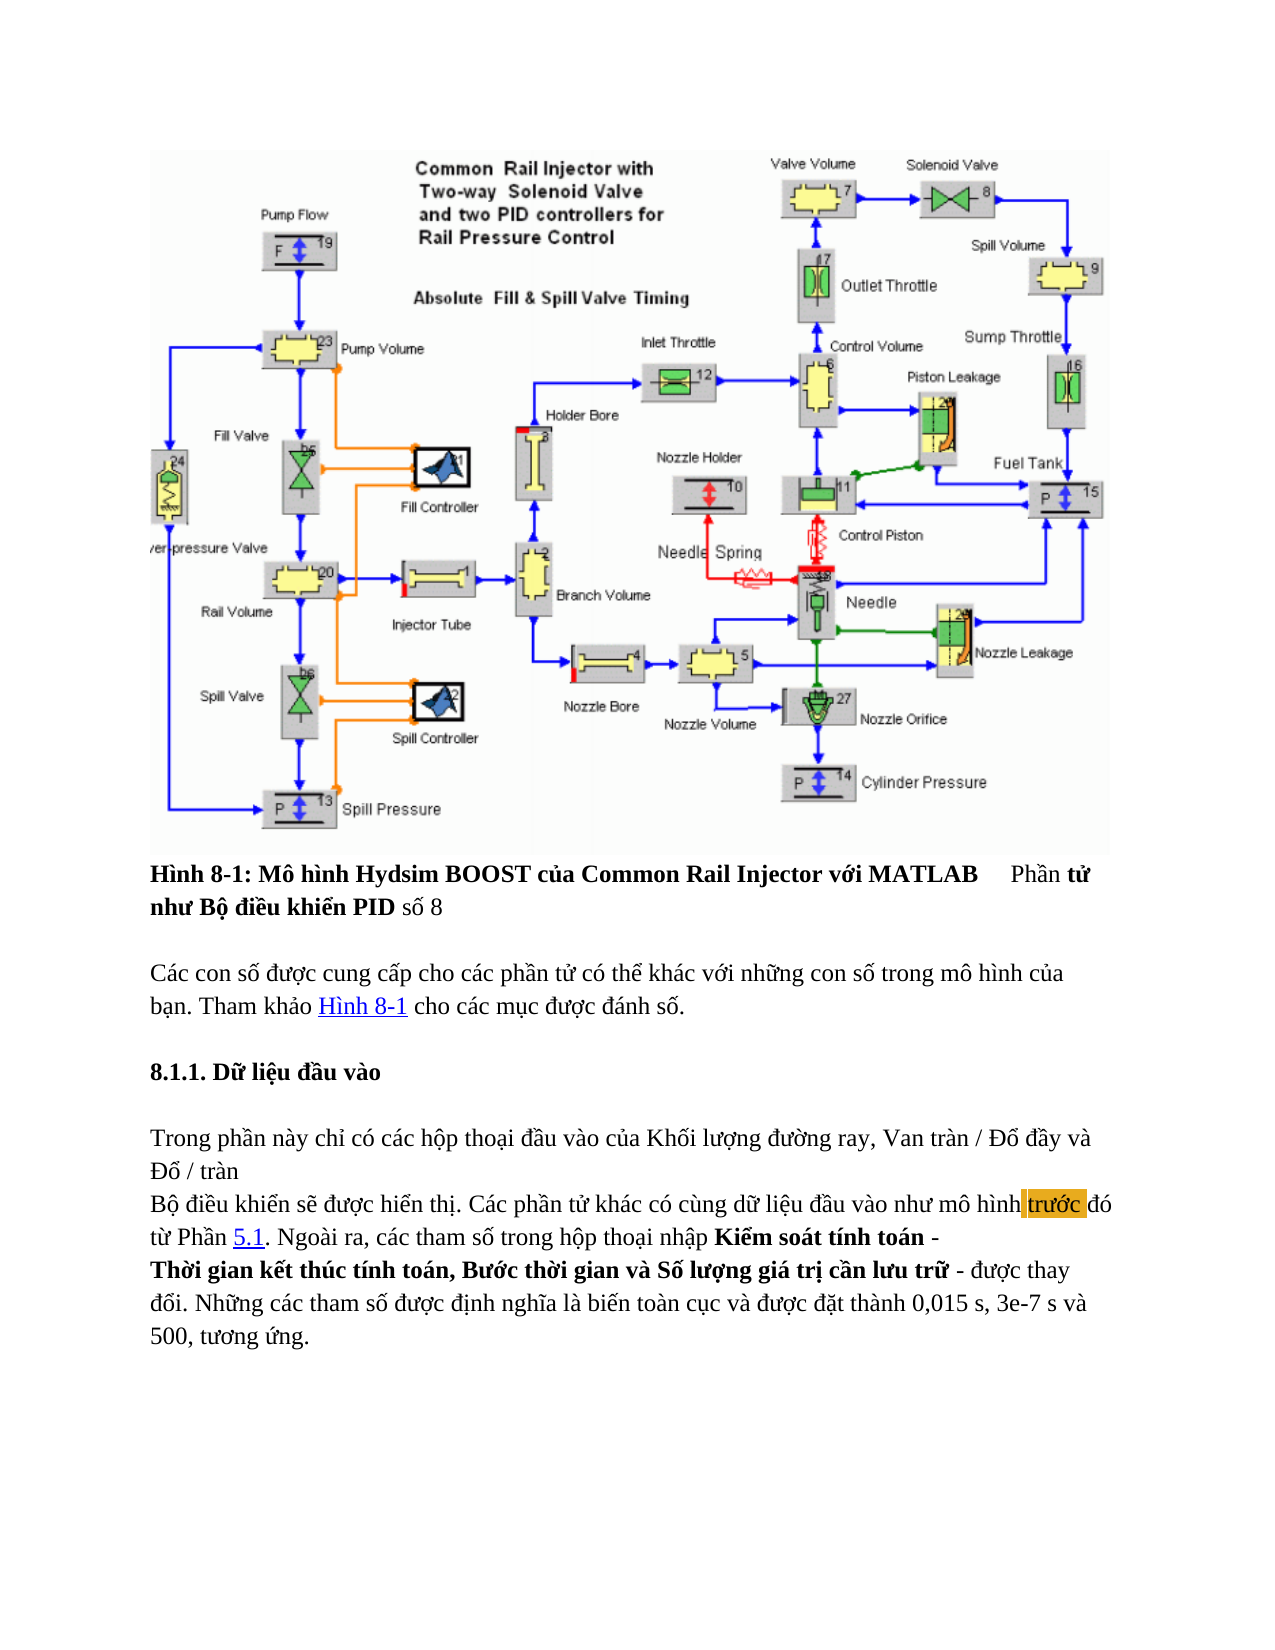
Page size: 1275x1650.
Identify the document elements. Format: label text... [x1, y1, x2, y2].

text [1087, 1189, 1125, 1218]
text từ Phần 5.1. Ngoài ra, các tham số trong hộp thoại nhập Kiểm soát tính toán - [150, 1222, 1125, 1251]
picture [150, 150, 1125, 855]
text 8.1.1. Dữ liệu đầu vào [150, 1057, 1125, 1086]
text Hình 8-1: Mô hình Hydsim BOOST của Common Rail Injector với MATLAB  Phần tử như Bộ điều khiển PID số 8 [150, 859, 1125, 921]
text Bộ điều khiển sẽ được hiển thị. Các phần tử khác có cùng dữ liệu đầu vào như mô hình trước đó [150, 1189, 1021, 1218]
text Trong phần này chỉ có các hộp thoại đầu vào của Khối lượng đường ray, Van tràn / Đổ đầy và Đổ / tràn [150, 1123, 1125, 1185]
text Các con số được cung cấp cho các phần tử có thể khác với những con số trong mô hình của bạn. Tham khảo Hình 8-1 cho các mục được đánh số. [150, 958, 1125, 1020]
text Thời gian kết thúc tính toán, Bước thời gian và Số lượng giá trị cần lưu trữ - được thay đổi. Những các tham số được định nghĩa là biến toàn cục và được đặt thành 0,015 s, 3e-7 s và 500, tương ứng. [150, 1255, 1125, 1350]
